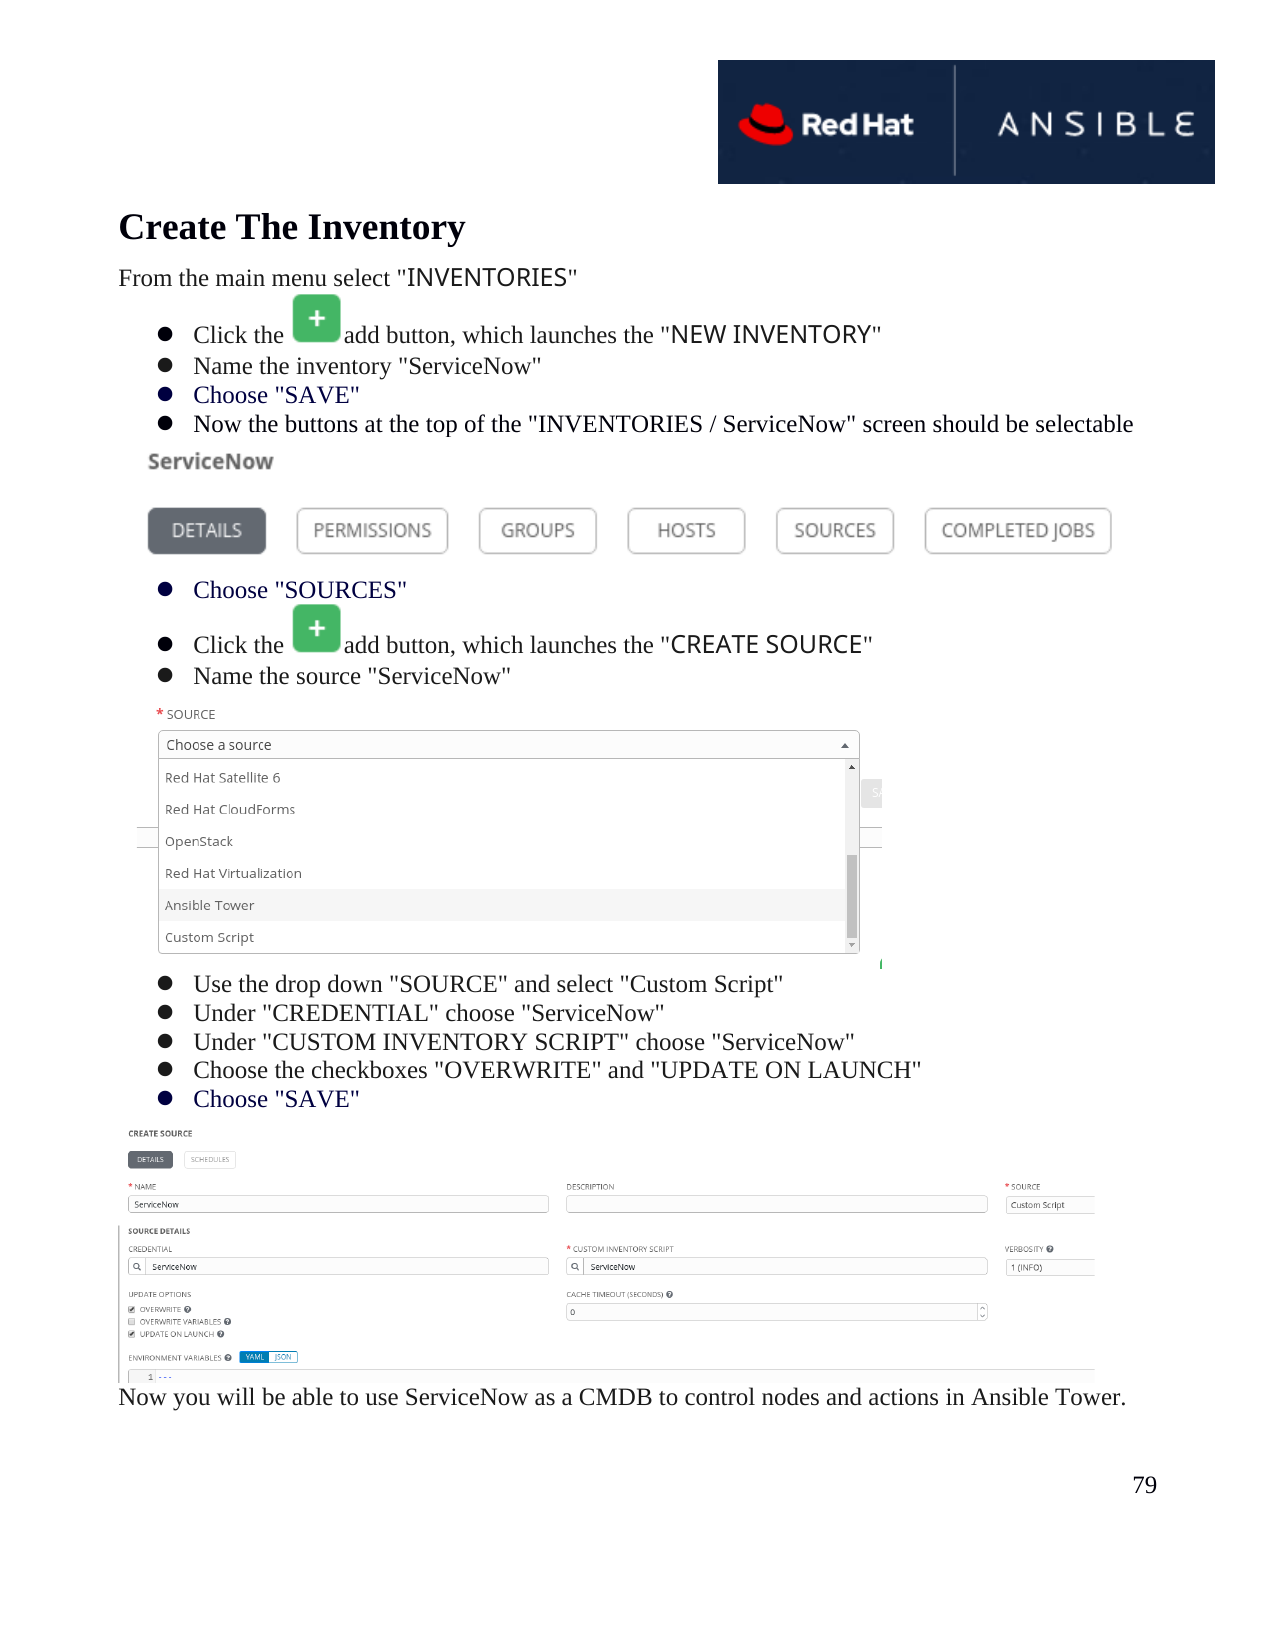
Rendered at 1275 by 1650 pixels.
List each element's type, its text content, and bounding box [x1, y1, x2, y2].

list Click the add button, which launches the "CREATE SOURCE" [156, 604, 1157, 661]
list Name the source "ServiceNow" [156, 661, 1157, 690]
picture [718, 60, 1215, 184]
list Now the buttons at the top of the "INVENTORIES / ServiceNow" screen should be selectable [156, 409, 1157, 437]
text From the main menu select "INVENTORIES" [118, 260, 1157, 294]
list Choose "SAVE" [156, 380, 1157, 409]
list Name the inventory "ServiceNow" [156, 351, 1157, 380]
picture [118, 1125, 1095, 1383]
picture [136, 690, 882, 969]
list Click the add button, which launches the "NEW INVENTORY" [156, 294, 1157, 351]
subtitle Create The Inventory [118, 204, 1157, 247]
picture [290, 293, 344, 344]
list Under "CREDENTIAL" choose "ServiceNow" [156, 998, 1157, 1027]
list Choose the checkboxes "OVERWRITE" and "UPDATE ON LAUNCH" [156, 1055, 1157, 1084]
list Under "CUSTOM INVENTORY SCRIPT" choose "ServiceNow" [156, 1027, 1157, 1055]
list Choose "SAVE" [156, 1084, 1157, 1113]
picture [290, 603, 344, 654]
picture [136, 437, 1138, 576]
